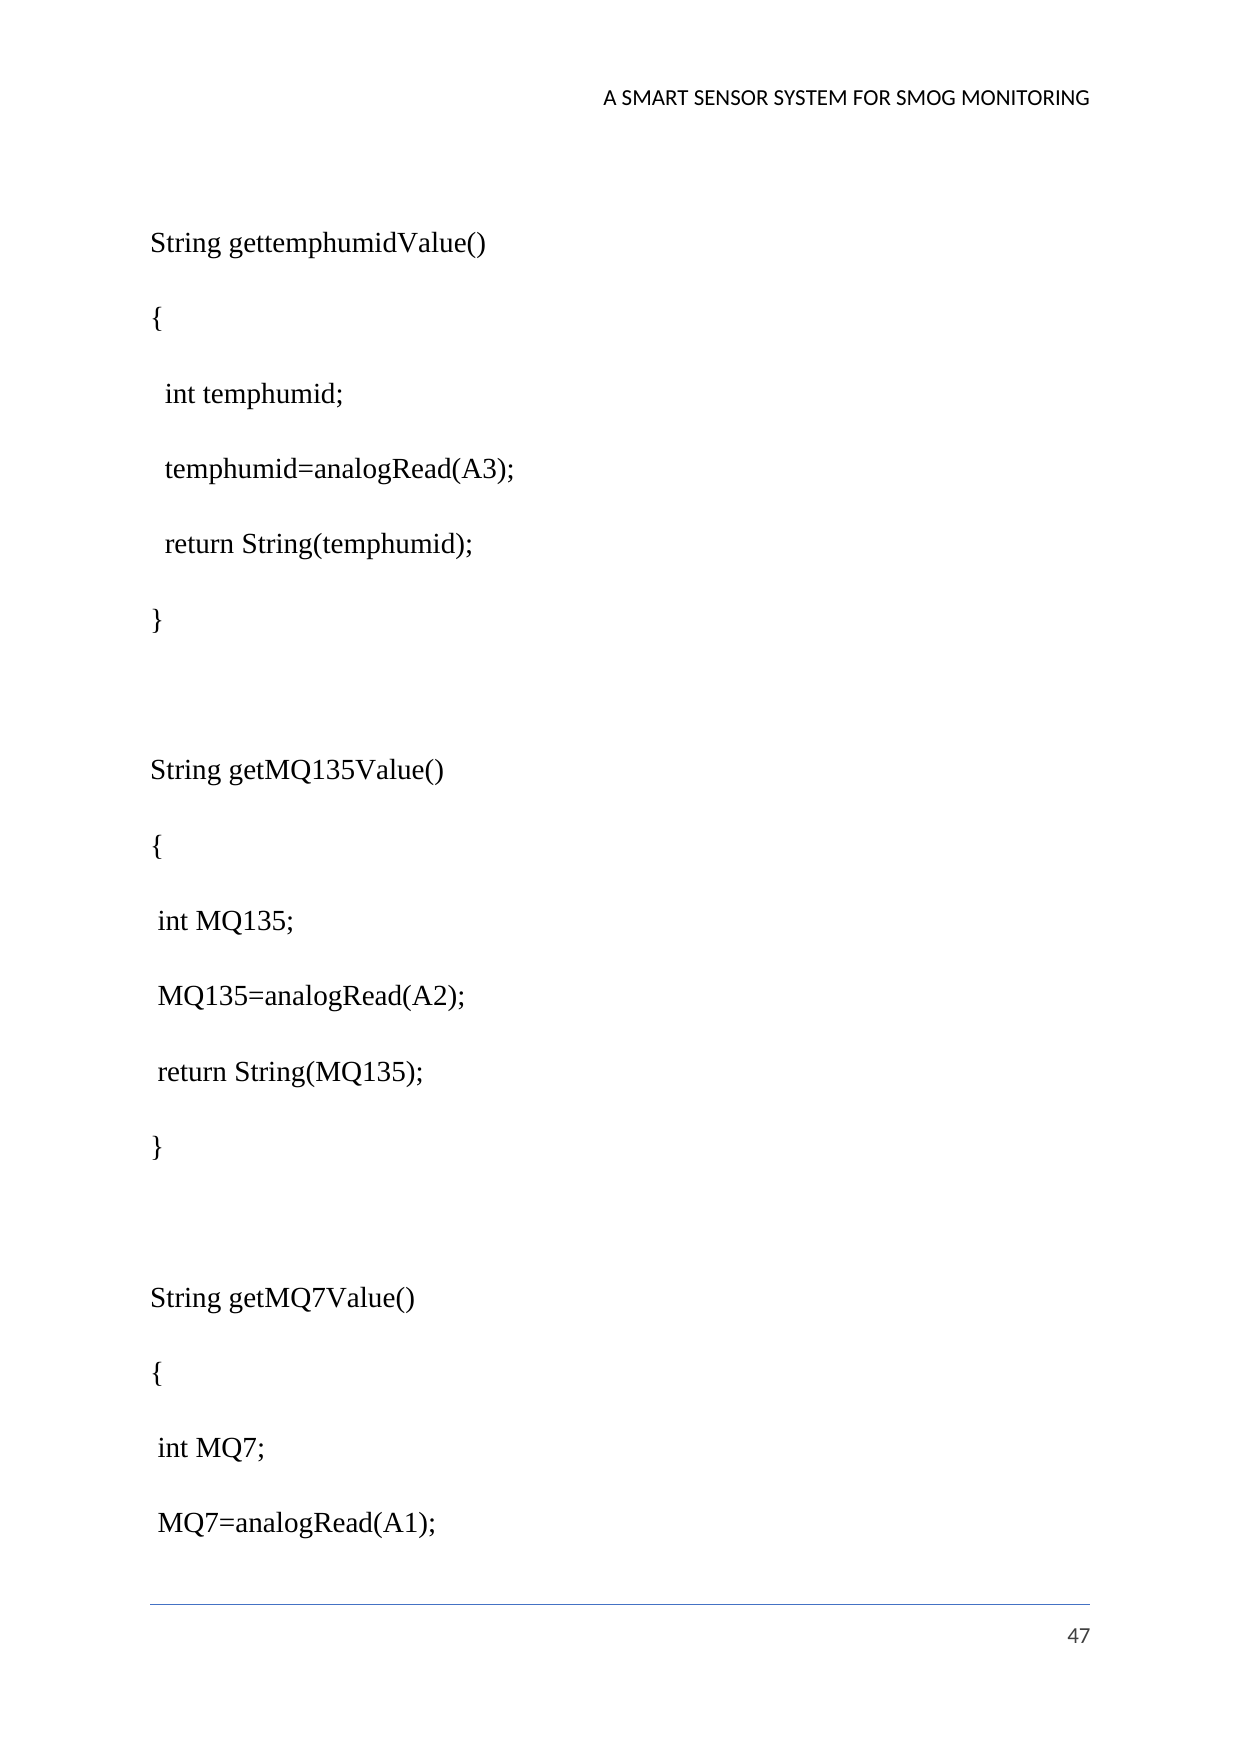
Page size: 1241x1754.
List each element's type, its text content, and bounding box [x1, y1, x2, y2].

text int temphumid; [150, 376, 1078, 409]
text String gettemphumidValue() [150, 225, 1078, 259]
text String getMQ135Value() [150, 752, 1078, 786]
text temphumid=analogRead(A3); [150, 451, 1078, 485]
text String getMQ7Value() [150, 1280, 1078, 1313]
text MQ7=analogRead(A1); [150, 1506, 1078, 1539]
text { [150, 1355, 1078, 1388]
text { [150, 301, 1078, 334]
text } [150, 1129, 1078, 1163]
text int MQ7; [150, 1430, 1078, 1464]
text } [150, 602, 1078, 635]
text MQ135=analogRead(A2); [150, 978, 1078, 1012]
text int MQ135; [150, 903, 1078, 937]
text return String(MQ135); [150, 1054, 1078, 1087]
text return String(temphumid); [150, 527, 1078, 560]
text { [150, 828, 1078, 861]
